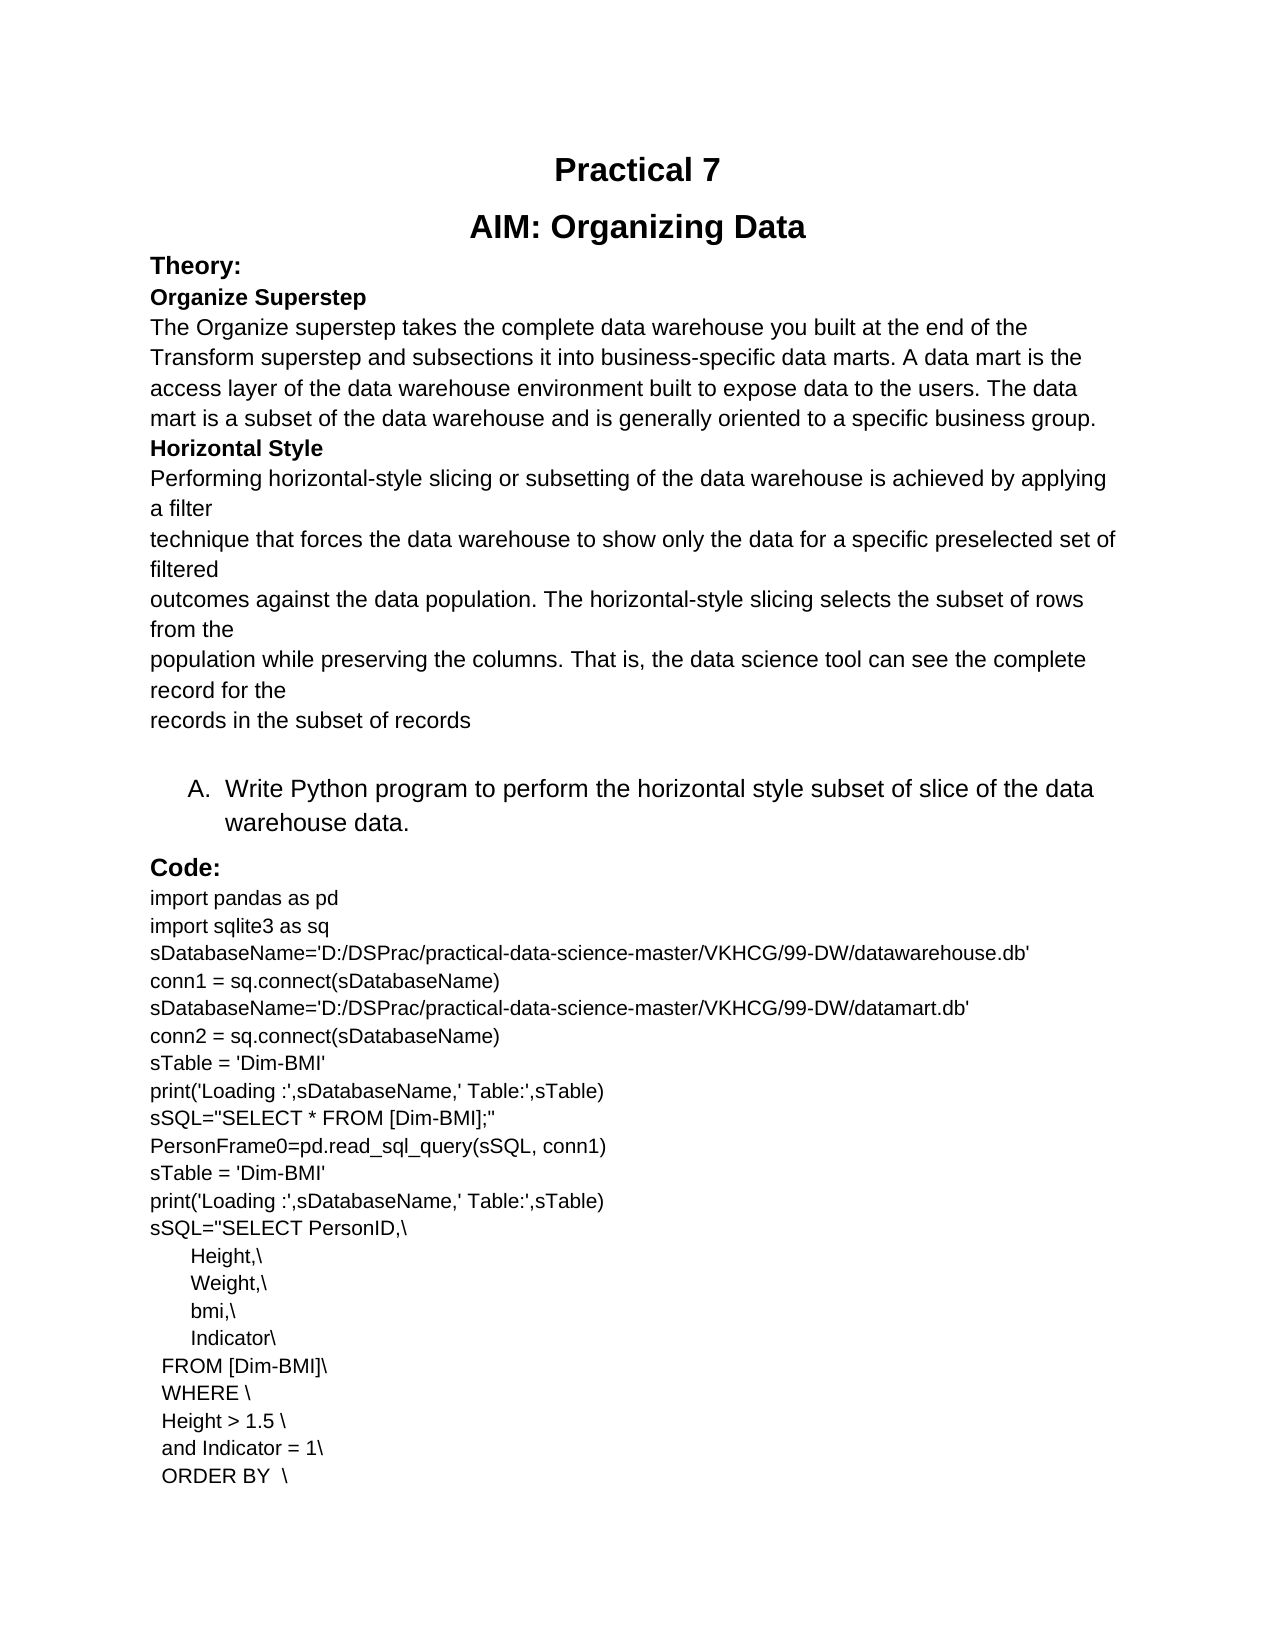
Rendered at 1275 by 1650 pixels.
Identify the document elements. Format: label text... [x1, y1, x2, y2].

text conn1 = sq.connect(sDatabaseName) [150, 968, 1125, 992]
subtitle Practical 7 [150, 150, 1125, 188]
text FROM [Dim-BMI]\ [150, 1353, 1125, 1377]
text The Organize superstep takes the complete data warehouse you built at the end of the Transform superstep and subsections it into business-specific data marts. A data mart is the access layer of the data warehouse environment built to expose data to the users. The data mart is a subset of the data warehouse and is generally oriented to a specific business group. [150, 314, 1125, 431]
text import sqlite3 as sq [150, 913, 1125, 937]
text Height,\ [150, 1243, 1125, 1267]
text Weight,\ [150, 1271, 1125, 1295]
subtitle Write Python program to perform the horizontal style subset of slice of the data warehouse data. [187, 774, 1125, 836]
text Code: [150, 853, 1125, 882]
text sDatabaseName='D:/DSPrac/practical-data-science-master/VKHCG/99-DW/datawarehouse.db' [150, 941, 1125, 965]
text PersonFrame0=pd.read_sql_query(sSQL, conn1) [150, 1133, 1125, 1157]
text bmi,\ [150, 1298, 1125, 1322]
text sSQL="SELECT * FROM [Dim-BMI];" [150, 1106, 1125, 1130]
text outcomes against the data population. The horizontal-style slicing selects the subset of rows from the [150, 586, 1125, 642]
text technique that forces the data warehouse to show only the data for a specific preselected set of filtered [150, 526, 1125, 582]
text Height > 1.5 \ [150, 1408, 1125, 1432]
text Horizontal Style [150, 435, 1125, 461]
text print('Loading :',sDatabaseName,' Table:',sTable) [150, 1078, 1125, 1102]
text sDatabaseName='D:/DSPrac/practical-data-science-master/VKHCG/99-DW/datamart.db' [150, 996, 1125, 1020]
text sTable = 'Dim-BMI' [150, 1161, 1125, 1185]
text print('Loading :',sDatabaseName,' Table:',sTable) [150, 1188, 1125, 1212]
text conn2 = sq.connect(sDatabaseName) [150, 1023, 1125, 1047]
text Indicator\ [150, 1326, 1125, 1350]
text ORDER BY \ [150, 1463, 1125, 1487]
text sTable = 'Dim-BMI' [150, 1051, 1125, 1075]
text Organize Superstep [150, 284, 1125, 310]
text population while preserving the columns. That is, the data science tool can see the complete record for the [150, 646, 1125, 703]
text sSQL="SELECT PersonID,\ [150, 1216, 1125, 1240]
text AIM: Organizing Data [150, 207, 1125, 245]
text records in the subset of records [150, 707, 1125, 733]
text Performing horizontal-style slicing or subsetting of the data warehouse is achieved by applying a filter [150, 465, 1125, 522]
text Theory: [150, 251, 1125, 279]
text and Indicator = 1\ [150, 1436, 1125, 1460]
text WHERE \ [150, 1381, 1125, 1405]
text import pandas as pd [150, 886, 1125, 910]
